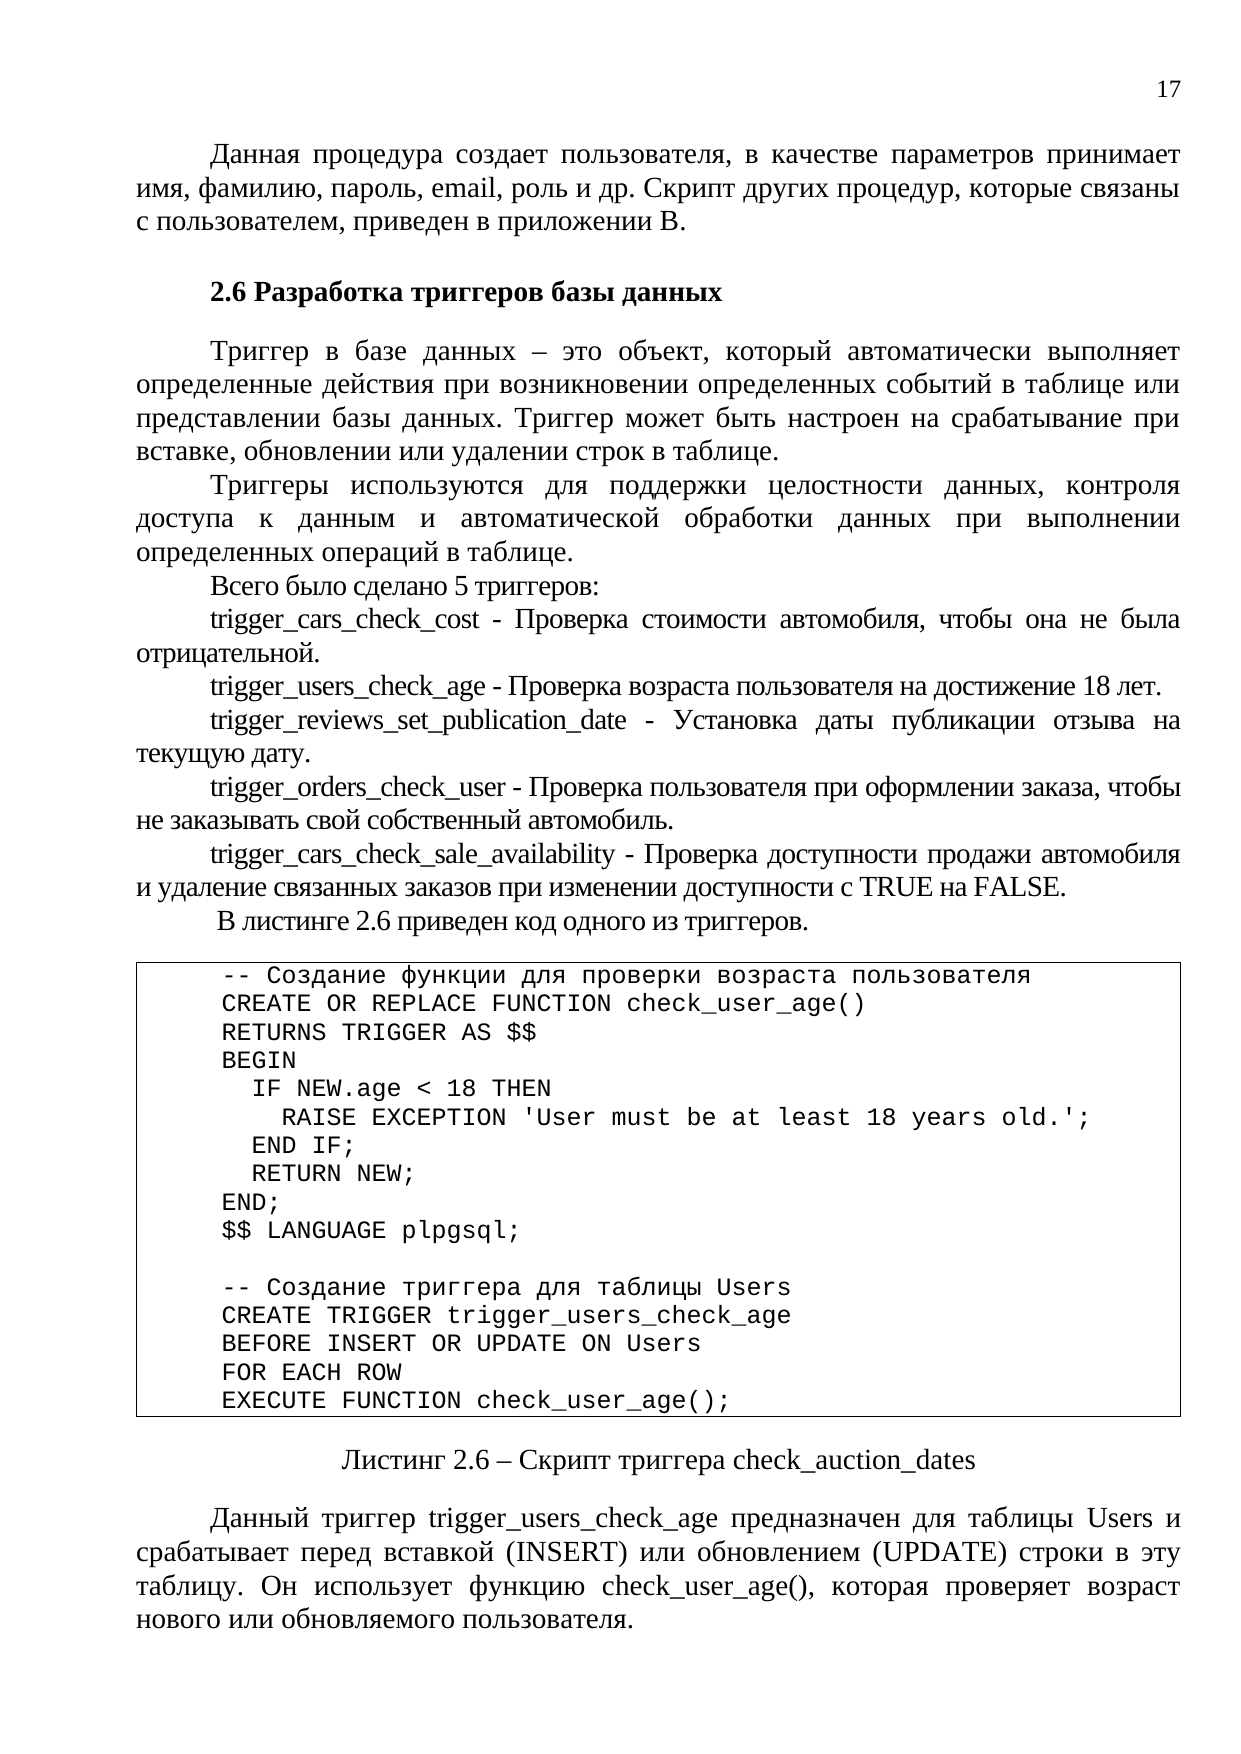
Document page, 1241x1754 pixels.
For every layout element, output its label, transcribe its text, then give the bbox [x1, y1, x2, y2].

text trigger_users_check_age - Проверка возраста пользователя на достижение 18 лет. [136, 668, 1181, 702]
text trigger_cars_check_cost - Проверка стоимости автомобиля, чтобы она не была отрицательной. [136, 601, 1181, 668]
text Триггеры используются для поддержки целостности данных, контроля доступа к данным и автоматической обработки данных при выполнении определенных операций в таблице. [136, 467, 1181, 568]
text Листинг 2.6 – Скрипт триггера check_auction_dates [136, 1442, 1181, 1476]
text trigger_reviews_set_publication_date - Установка даты публикации отзыва на текущую дату. [136, 702, 1181, 769]
table_header -- Создание функции для проверки возраста пользователя CREATE OR REPLACE FUNCTION check_user_age() RETURNS TRIGGER AS $$ BEGIN IF NEW.age < 18 THEN RAISE EXCEPTION 'User must be at least 18 years old.'; END IF; RETURN NEW; END; $$ LANGUAGE plpgsql; -- Создание триггера для таблицы Users CREATE TRIGGER trigger_users_check_age BEFORE INSERT OR UPDATE ON Users FOR EACH ROW EXECUTE FUNCTION check_user_age(); [137, 963, 1180, 1416]
text trigger_orders_check_user - Проверка пользователя при оформлении заказа, чтобы не заказывать свой собственный автомобиль. [136, 769, 1181, 836]
text Триггер в базе данных – это объект, который автоматически выполняет определенные действия при возникновении определенных событий в таблице или представлении базы данных. Триггер может быть настроен на срабатывание при вставке, обновлении или удалении строк в таблице. [136, 333, 1181, 467]
text Данная процедура создает пользователя, в качестве параметров принимает имя, фамилию, пароль, email, роль и др. Скрипт других процедур, которые связаны с пользователем, приведен в приложении В. [136, 136, 1181, 237]
text Данный триггер trigger_users_check_age предназначен для таблицы Users и срабатывает перед вставкой (INSERT) или обновлением (UPDATE) строки в эту таблицу. Он использует функцию check_user_age(), которая проверяет возраст нового или обновляемого пользователя. [136, 1501, 1181, 1635]
text В листинге 2.6 приведен код одного из триггеров. [136, 903, 1181, 937]
text Всего было сделано 5 триггеров: [136, 568, 1181, 601]
text trigger_cars_check_sale_availability - Проверка доступности продажи автомобиля и удаление связанных заказов при изменении доступности с TRUE на FALSE. [136, 836, 1181, 903]
subtitle 2.6 Разработка триггеров базы данных [136, 274, 1181, 308]
